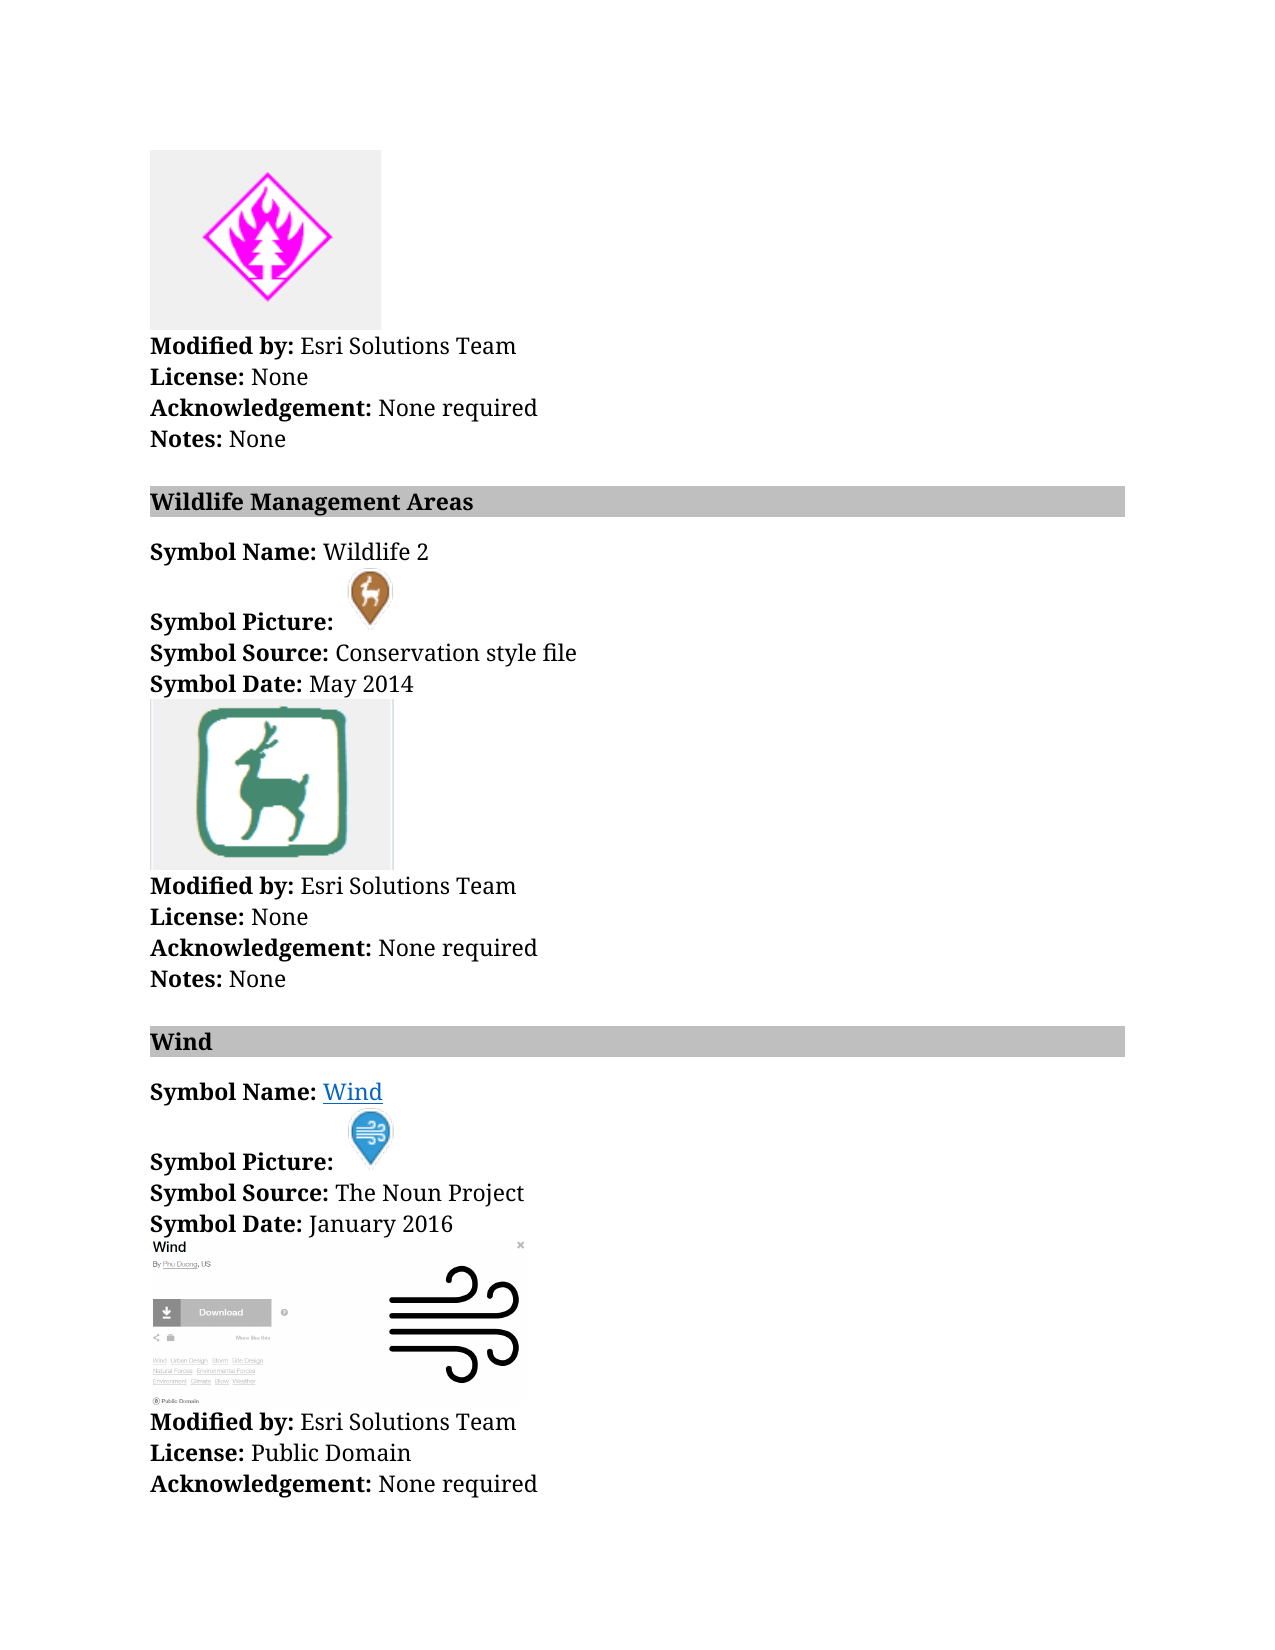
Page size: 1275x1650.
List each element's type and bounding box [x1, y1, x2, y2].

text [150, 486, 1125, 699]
picture [150, 699, 394, 870]
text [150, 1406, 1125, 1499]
picture [150, 150, 382, 330]
picture [339, 567, 402, 630]
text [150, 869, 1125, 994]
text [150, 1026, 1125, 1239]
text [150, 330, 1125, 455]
picture [339, 1107, 403, 1170]
picture [150, 1239, 527, 1406]
